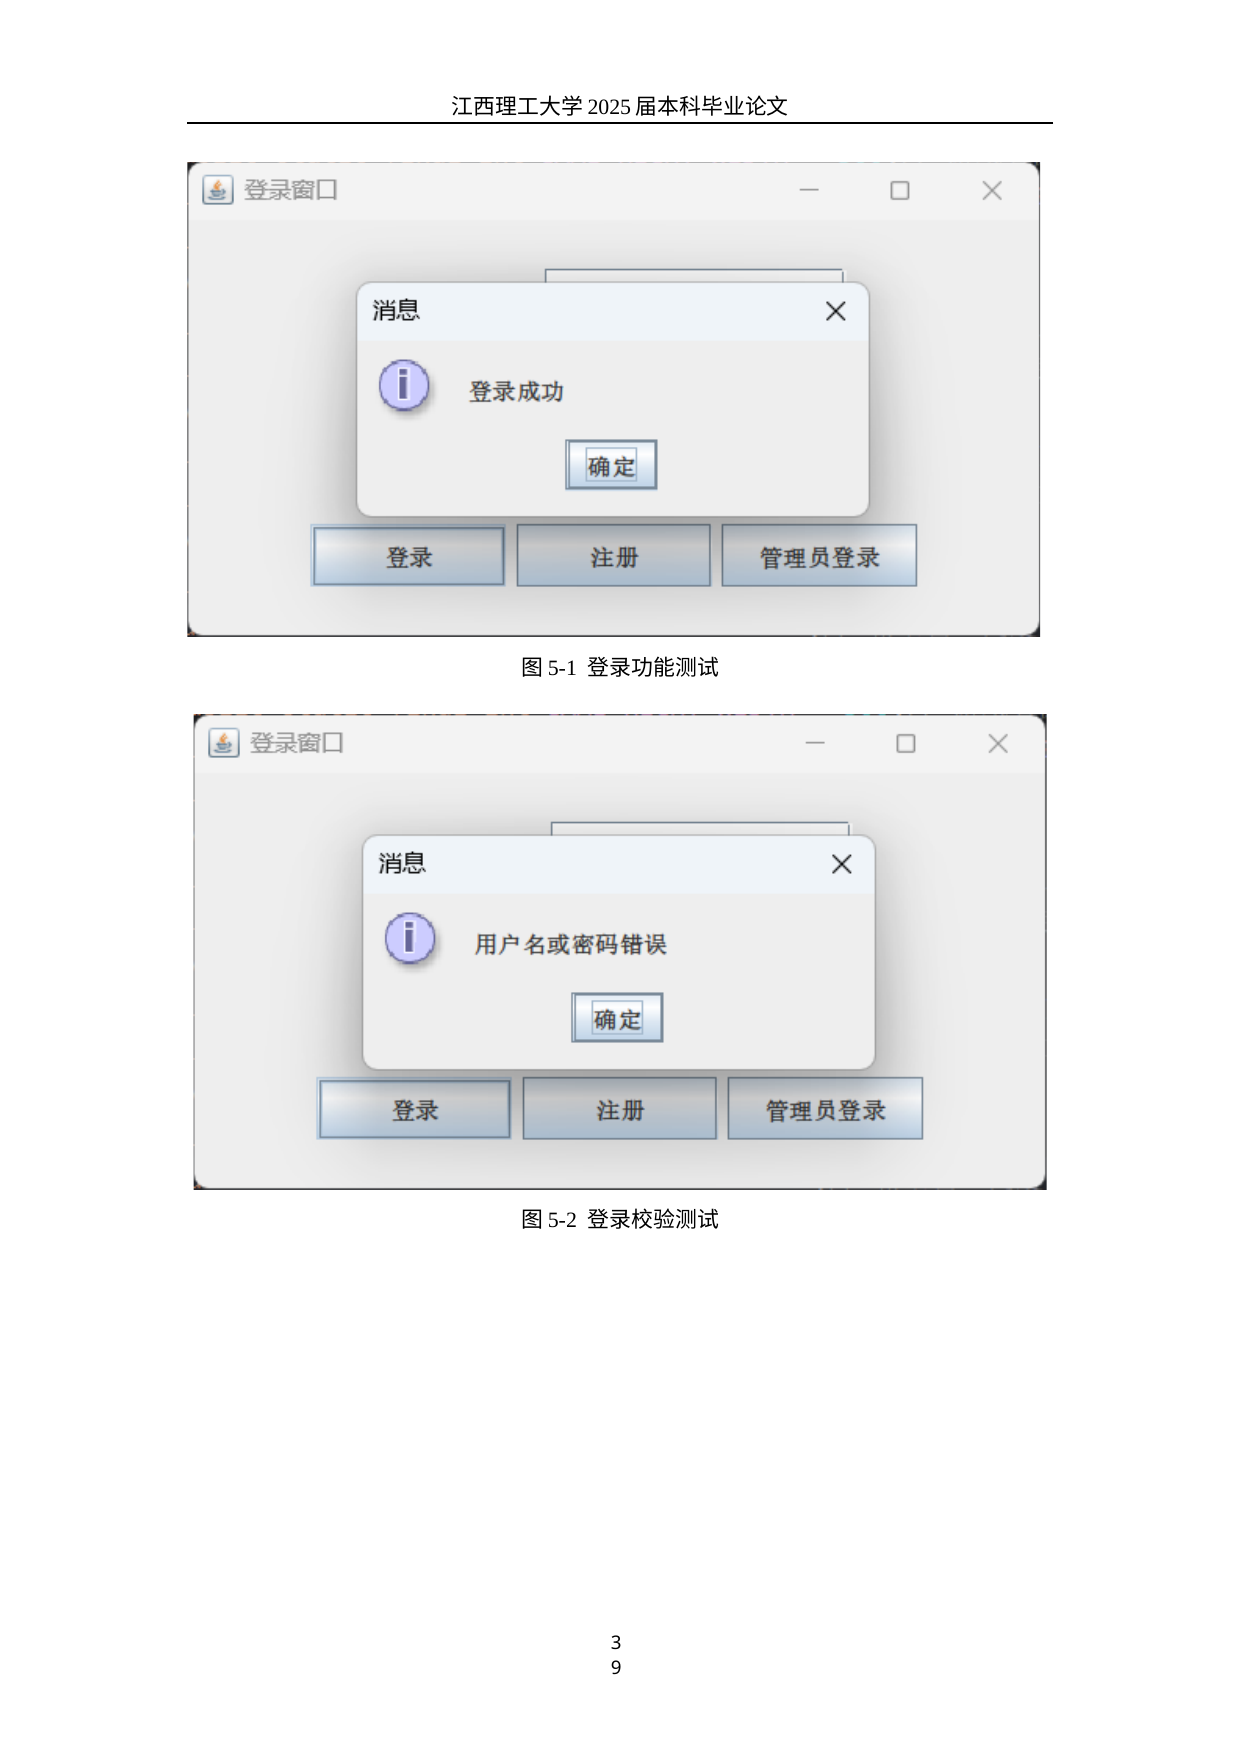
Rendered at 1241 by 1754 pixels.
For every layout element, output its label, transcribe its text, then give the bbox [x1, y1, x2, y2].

text 图5-1 登录功能测试 [187, 649, 1053, 682]
picture [193, 714, 1047, 1190]
picture [187, 162, 1041, 637]
